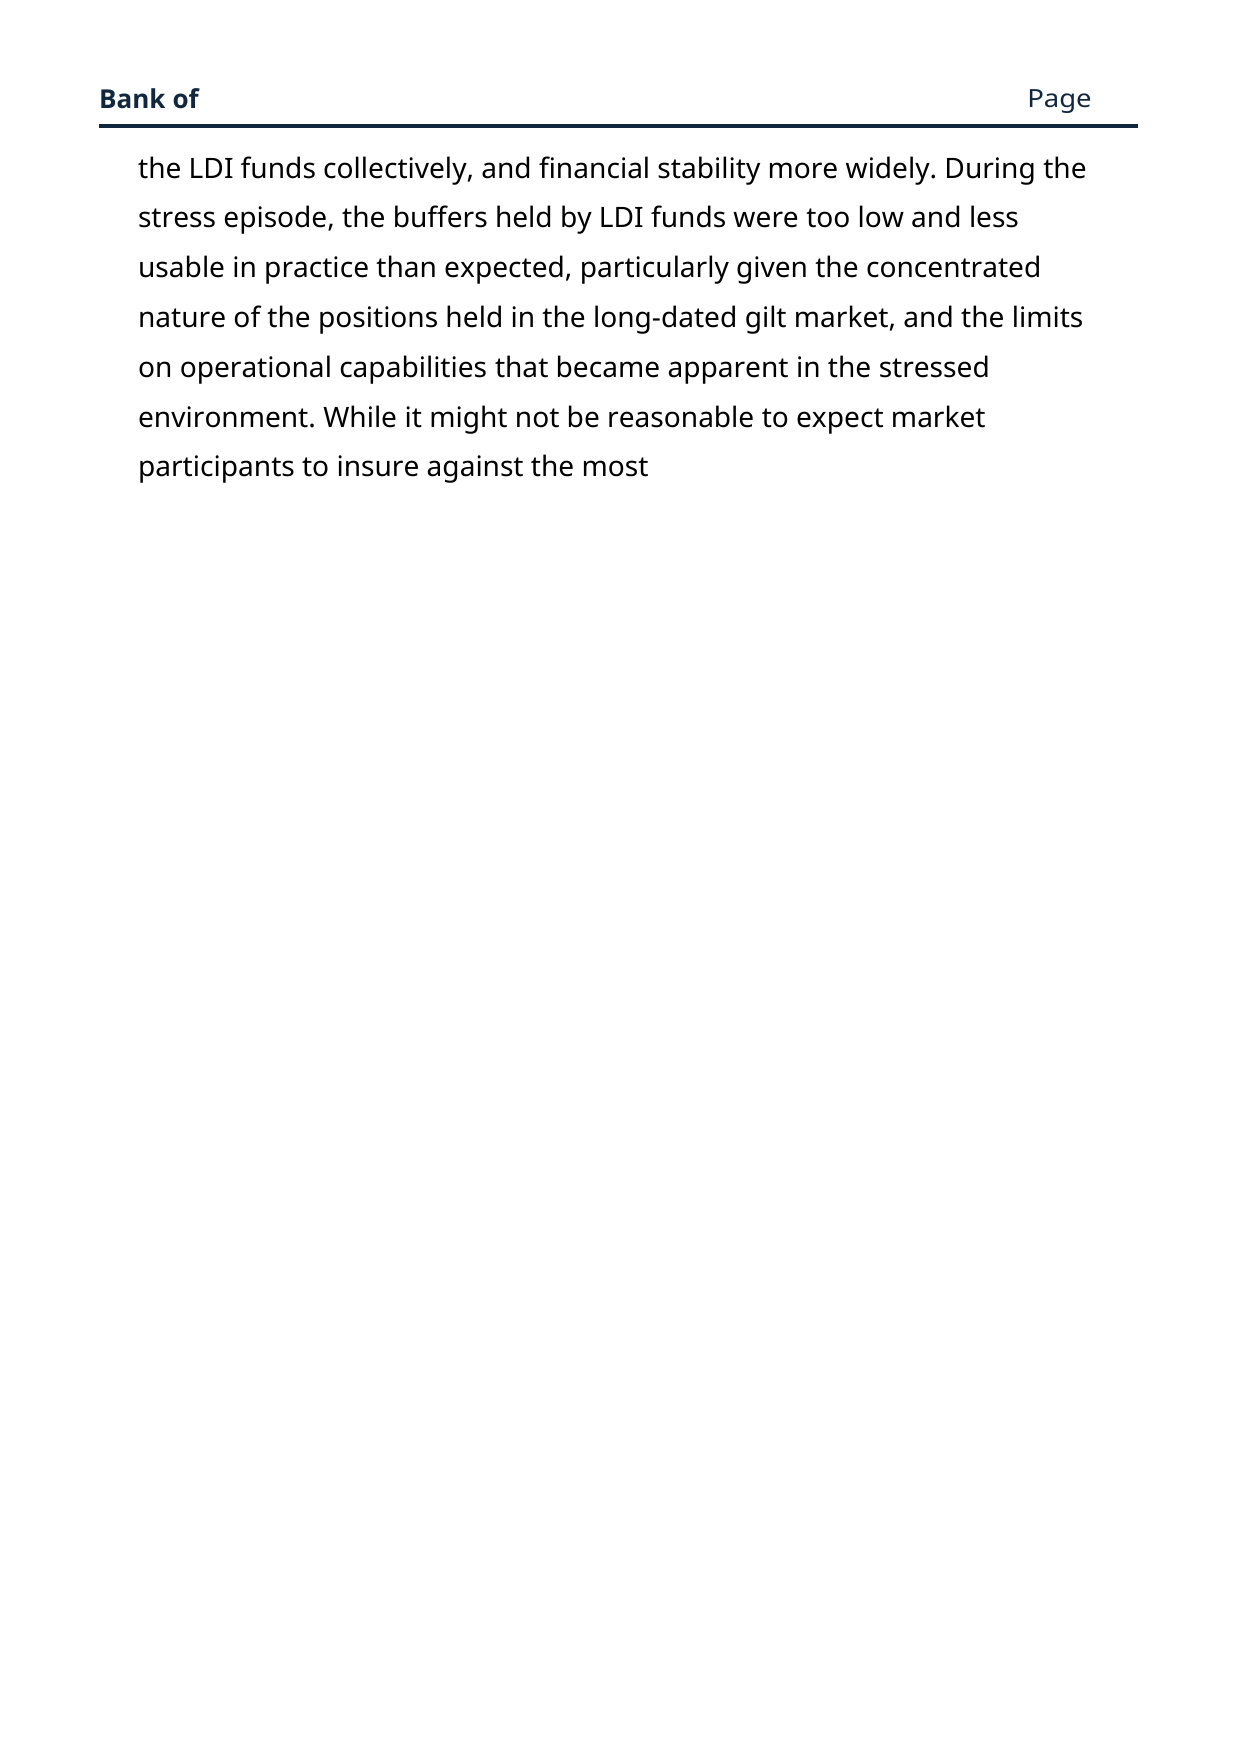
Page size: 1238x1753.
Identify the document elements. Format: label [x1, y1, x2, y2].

text [138, 148, 1098, 485]
